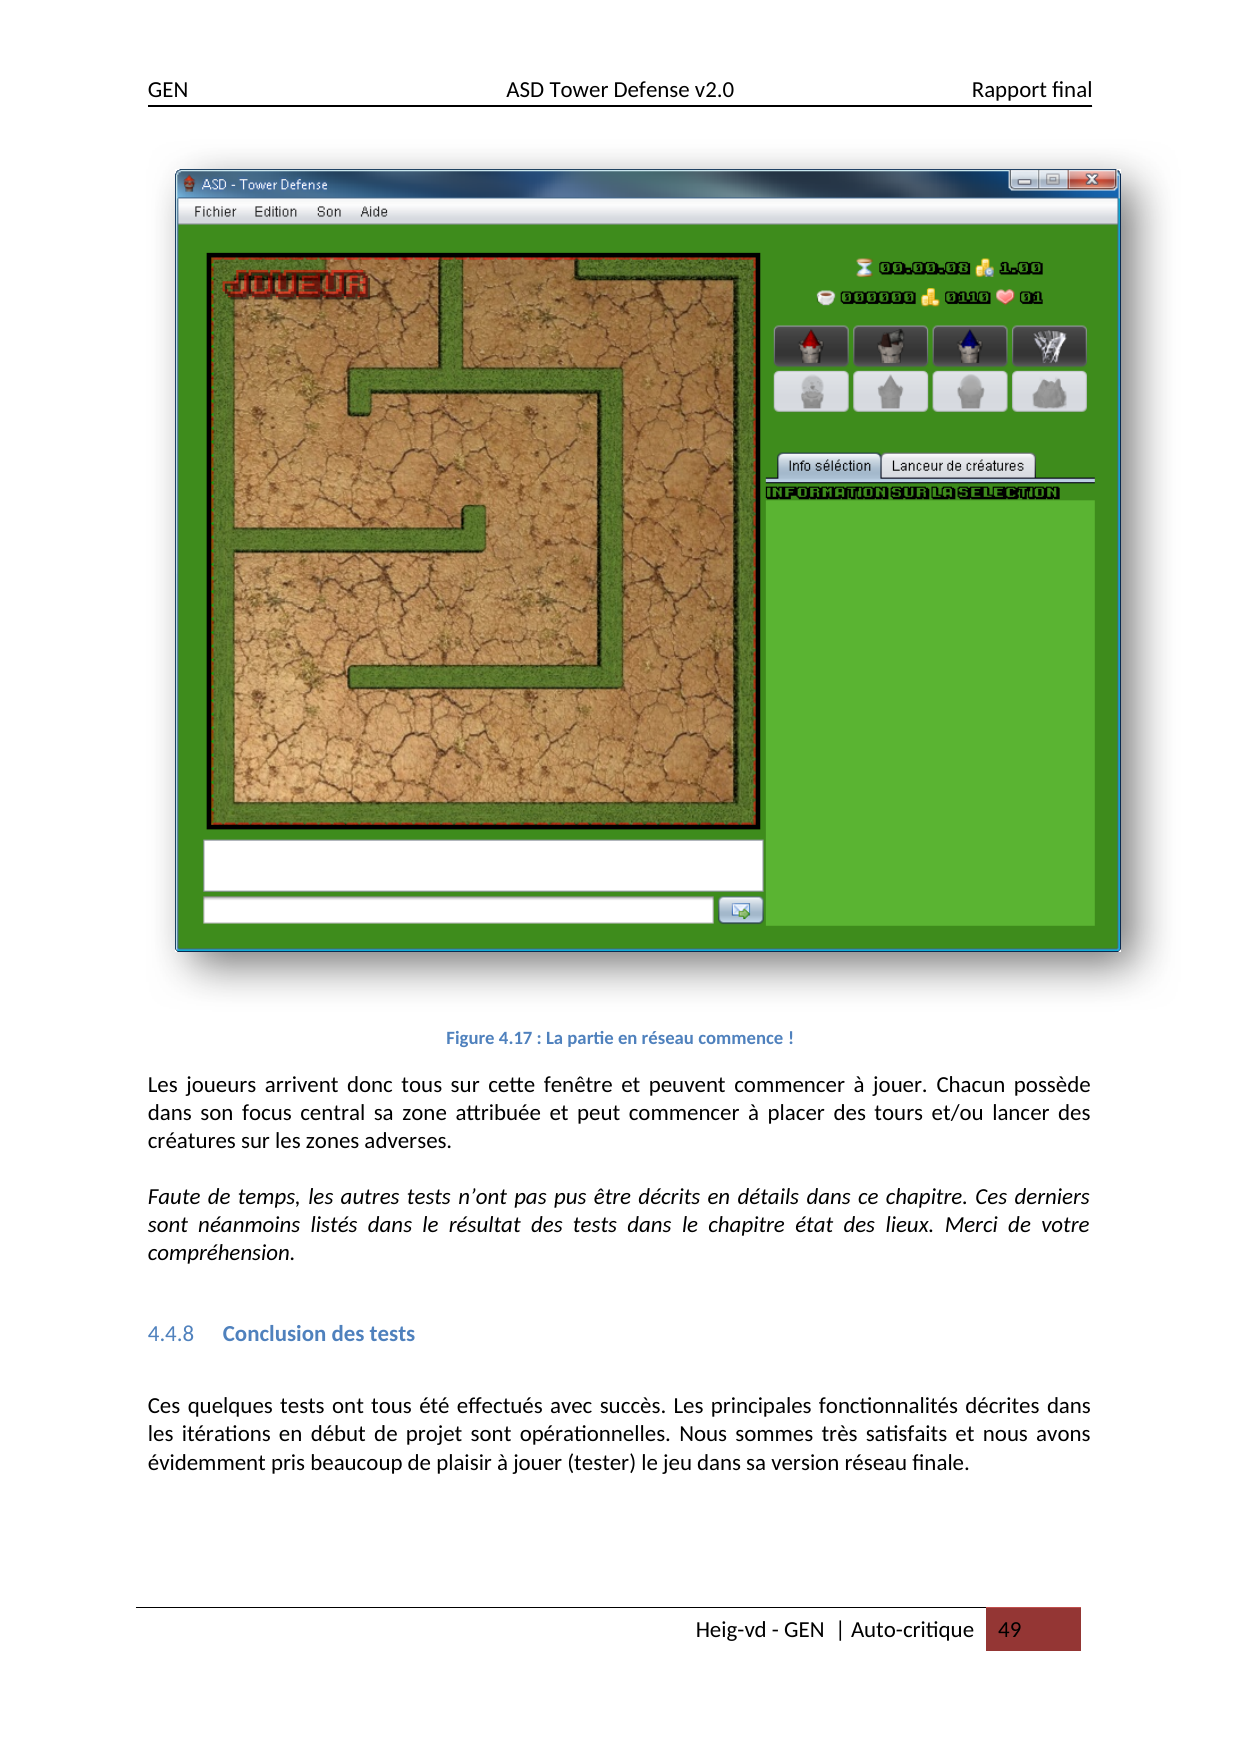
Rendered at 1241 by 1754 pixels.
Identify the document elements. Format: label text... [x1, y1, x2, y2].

text Les joueurs arrivent donc tous sur cette fenêtre et peuvent commencer à jouer. Chacun possède dans son focus central sa zone attribuée et peut commencer à placer des tours et/ou lancer des créatures sur les zones adverses. [148, 1070, 1092, 1154]
text Ces quelques tests ont tous été effectués avec succès. Les principales fonctionnalités décrites dans les itérations en début de projet sont opérationnelles. Nous sommes très satisfaits et nous avons évidemment pris beaucoup de plaisir à jouer (tester) le jeu dans sa version réseau finale. [148, 1392, 1092, 1476]
subtitle Conclusion des tests [148, 1319, 1092, 1347]
picture [175, 169, 1121, 952]
text Faute de temps, les autres tests n’ont pas pus être décrits en détails dans ce chapitre. Ces derniers sont néanmoins listés dans le résultat des tests dans le chapitre état des lieux. Merci de votre compréhension. [148, 1182, 1092, 1266]
